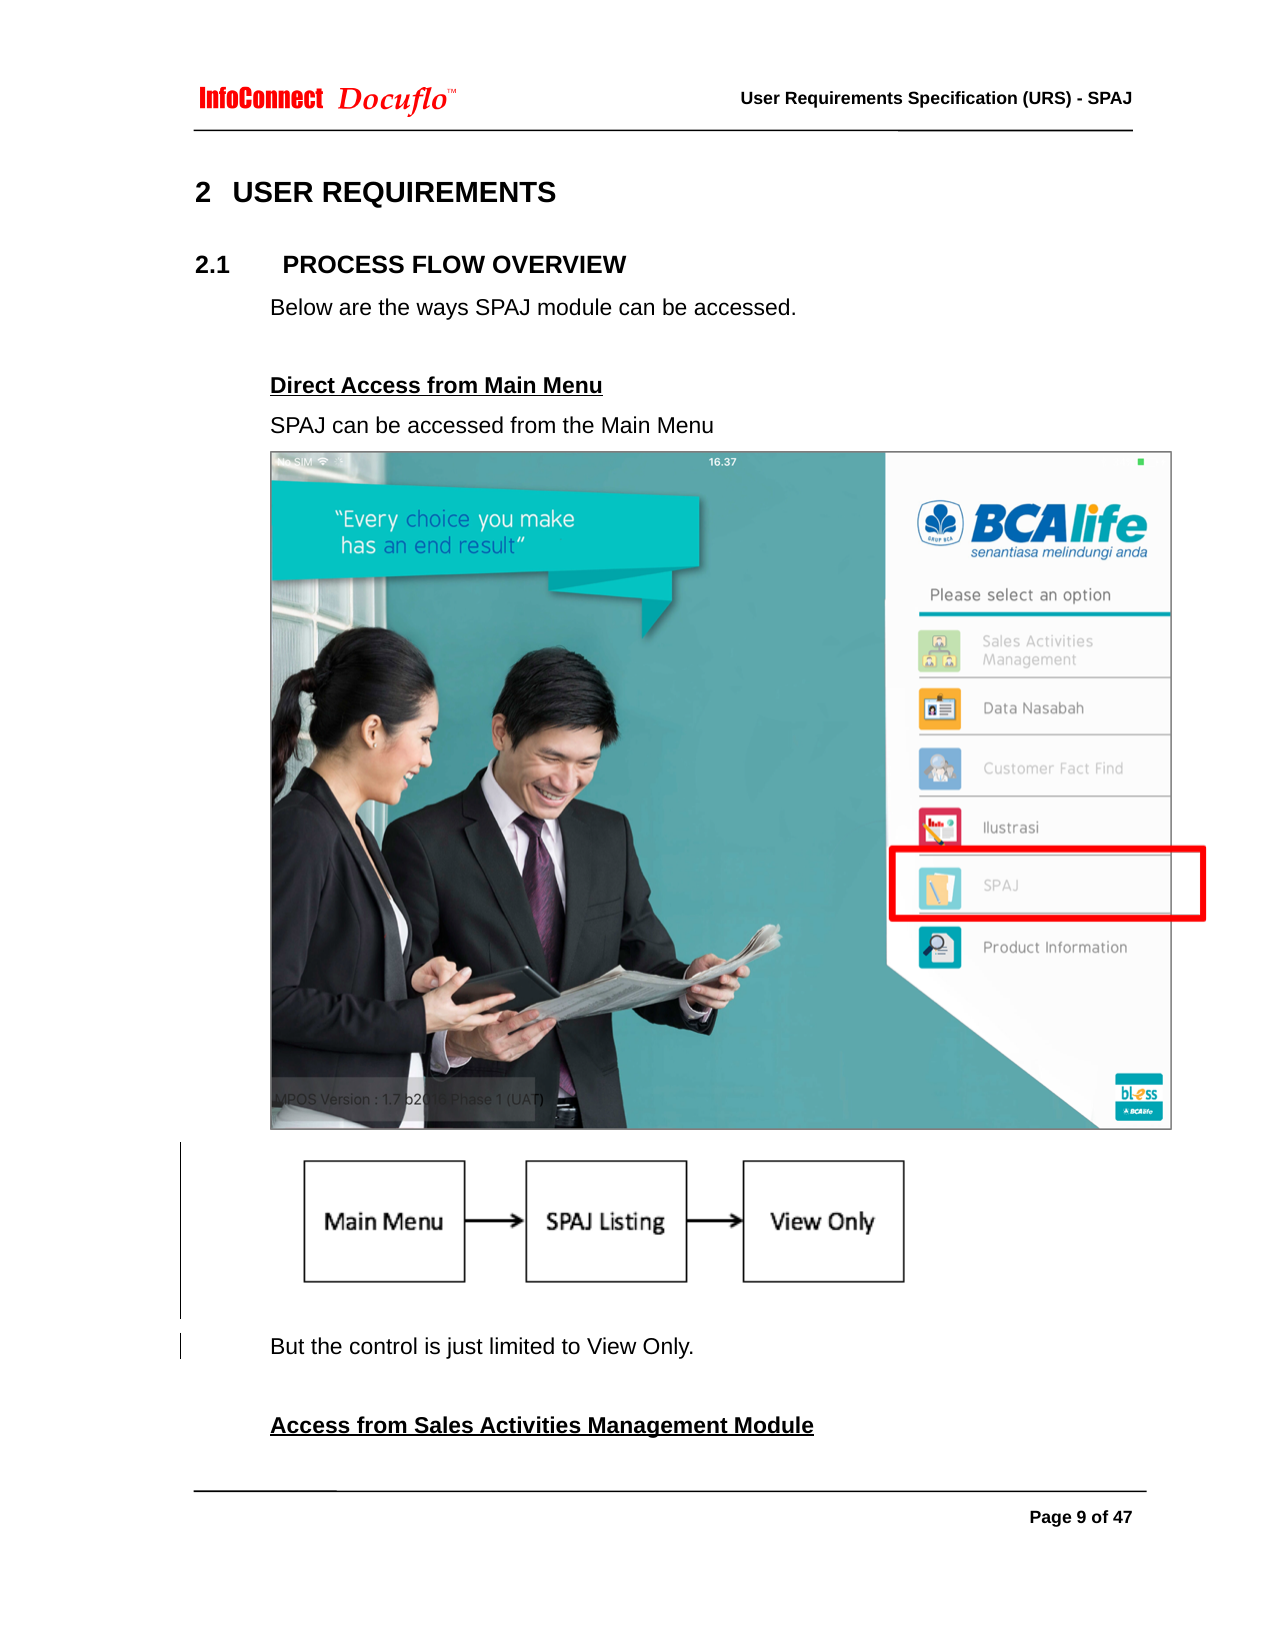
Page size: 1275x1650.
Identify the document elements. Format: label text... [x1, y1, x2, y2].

picture [270, 451, 1207, 1130]
picture [270, 1142, 948, 1320]
subtitle USER REQUIREMENTS [195, 175, 1132, 208]
picture [194, 75, 465, 122]
text Direct Access from Main Menu [270, 372, 1132, 399]
text But the control is just limited to View Only. [270, 1333, 1132, 1359]
text SPAJ can be accessed from the Main Menu [270, 412, 1132, 438]
subtitle Process flow OVERVIEW [195, 250, 1132, 279]
text Access from Sales Activities Management Module [270, 1412, 1132, 1438]
text Below are the ways SPAJ module can be accessed. [270, 293, 1132, 320]
